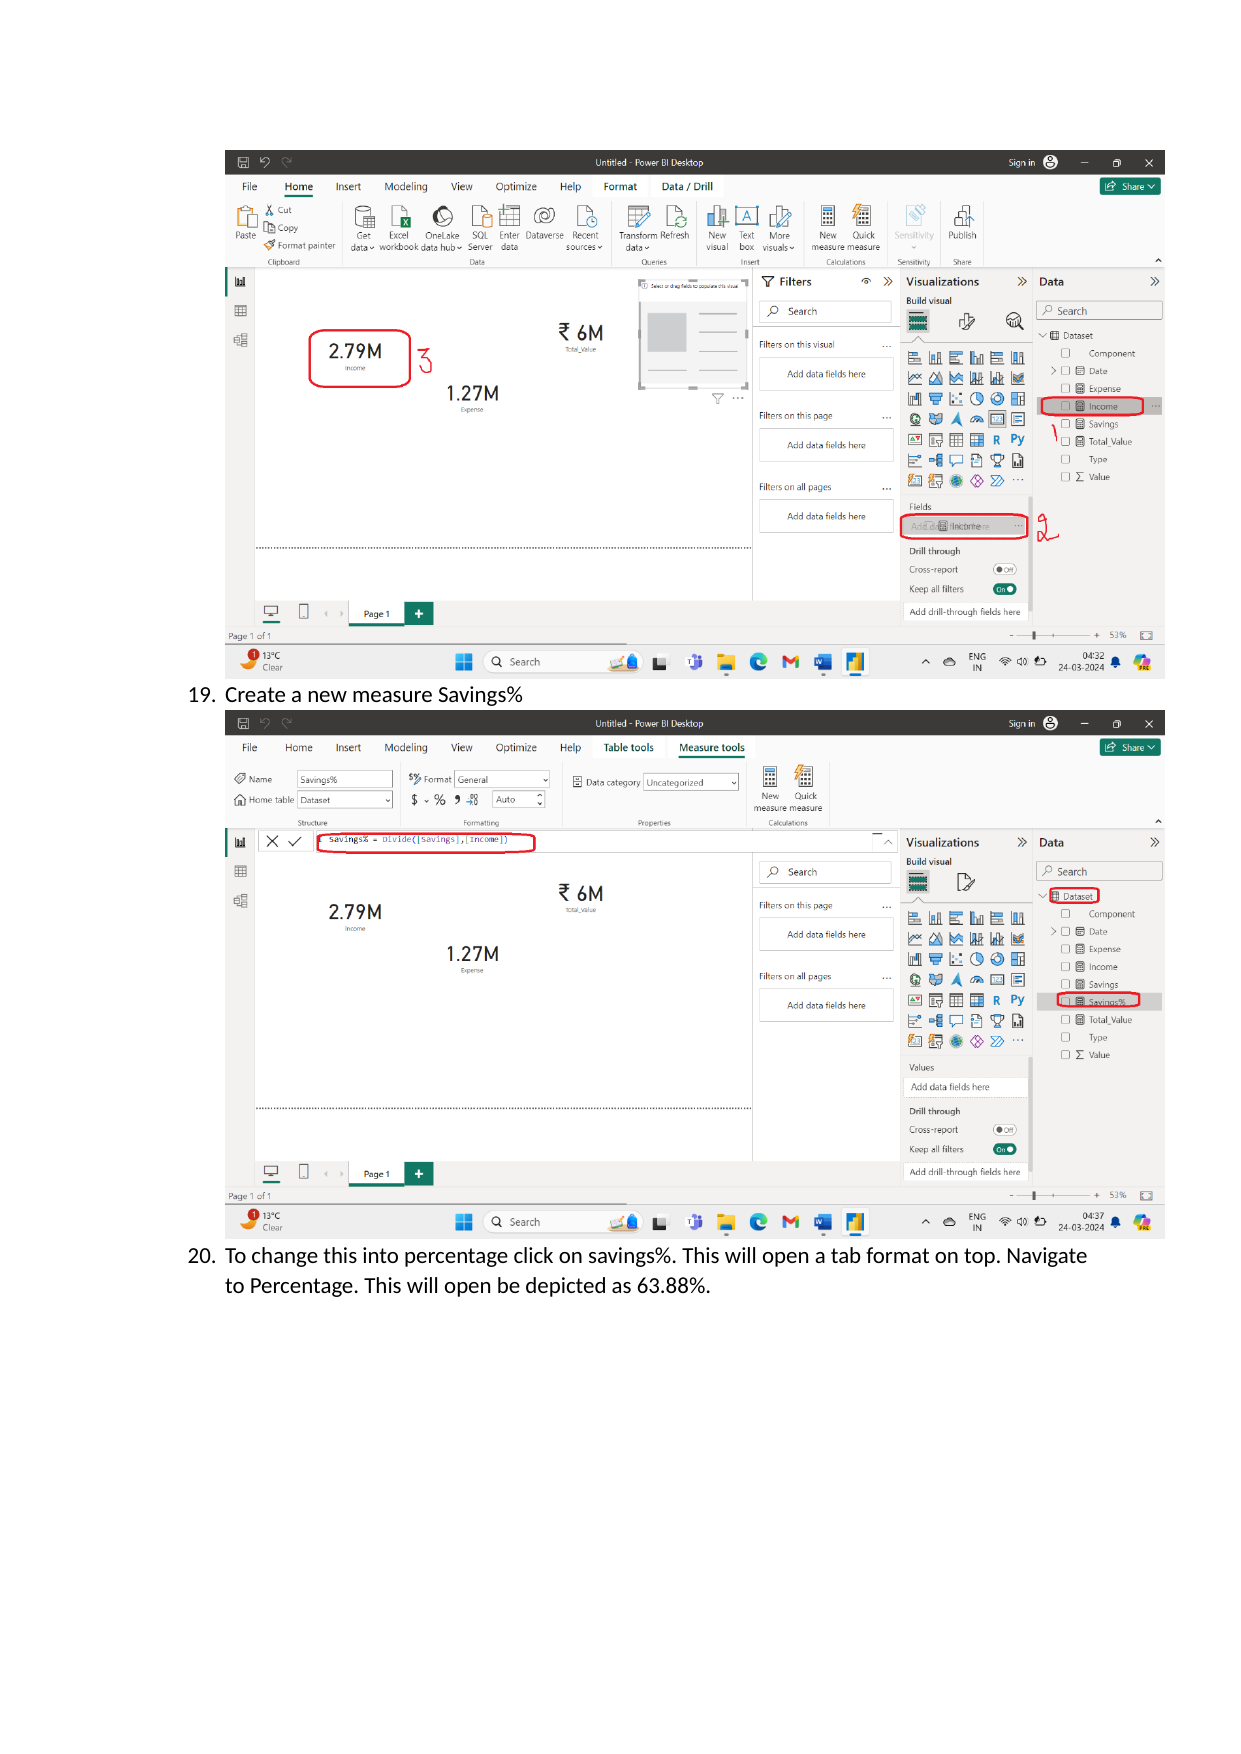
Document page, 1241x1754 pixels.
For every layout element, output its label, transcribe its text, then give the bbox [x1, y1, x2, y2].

list Create a new measure Savings% [187, 680, 1090, 708]
picture [225, 150, 1165, 679]
list To change this into percentage click on savings%. This will open a tab format on top. Navigate to Percentage. This will open be depicted as 63.88%. [187, 1241, 1090, 1299]
picture [225, 710, 1165, 1239]
